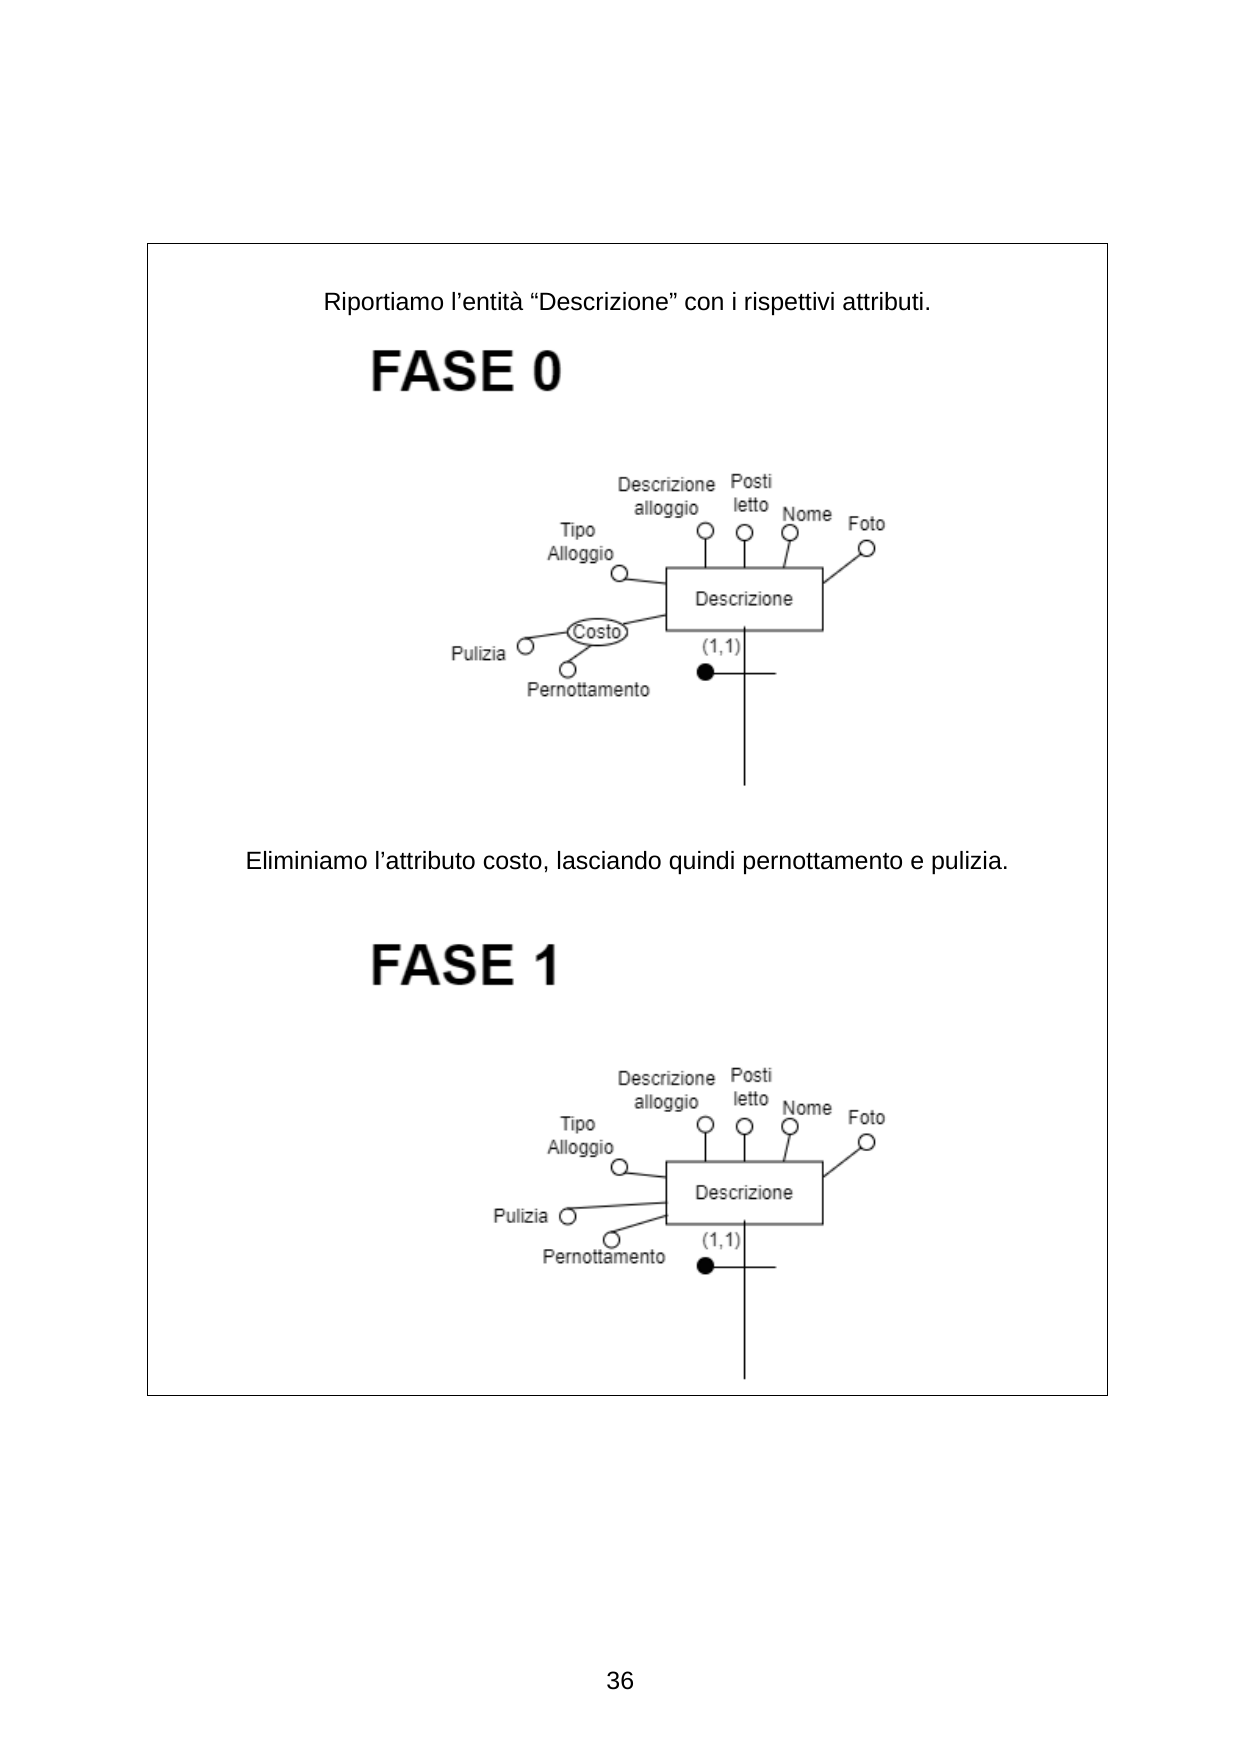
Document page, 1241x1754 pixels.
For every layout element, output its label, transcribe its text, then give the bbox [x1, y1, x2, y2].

table_cell [148, 933, 1107, 1395]
picture [356, 932, 899, 1381]
table_cell [148, 339, 1107, 803]
picture [356, 338, 899, 789]
table_header Riportiamo l’entità “Descrizione” con i rispettivi attributi. [148, 244, 1107, 339]
table_cell Eliminiamo l’attributo costo, lasciando quindi pernottamento e pulizia. [148, 803, 1107, 932]
